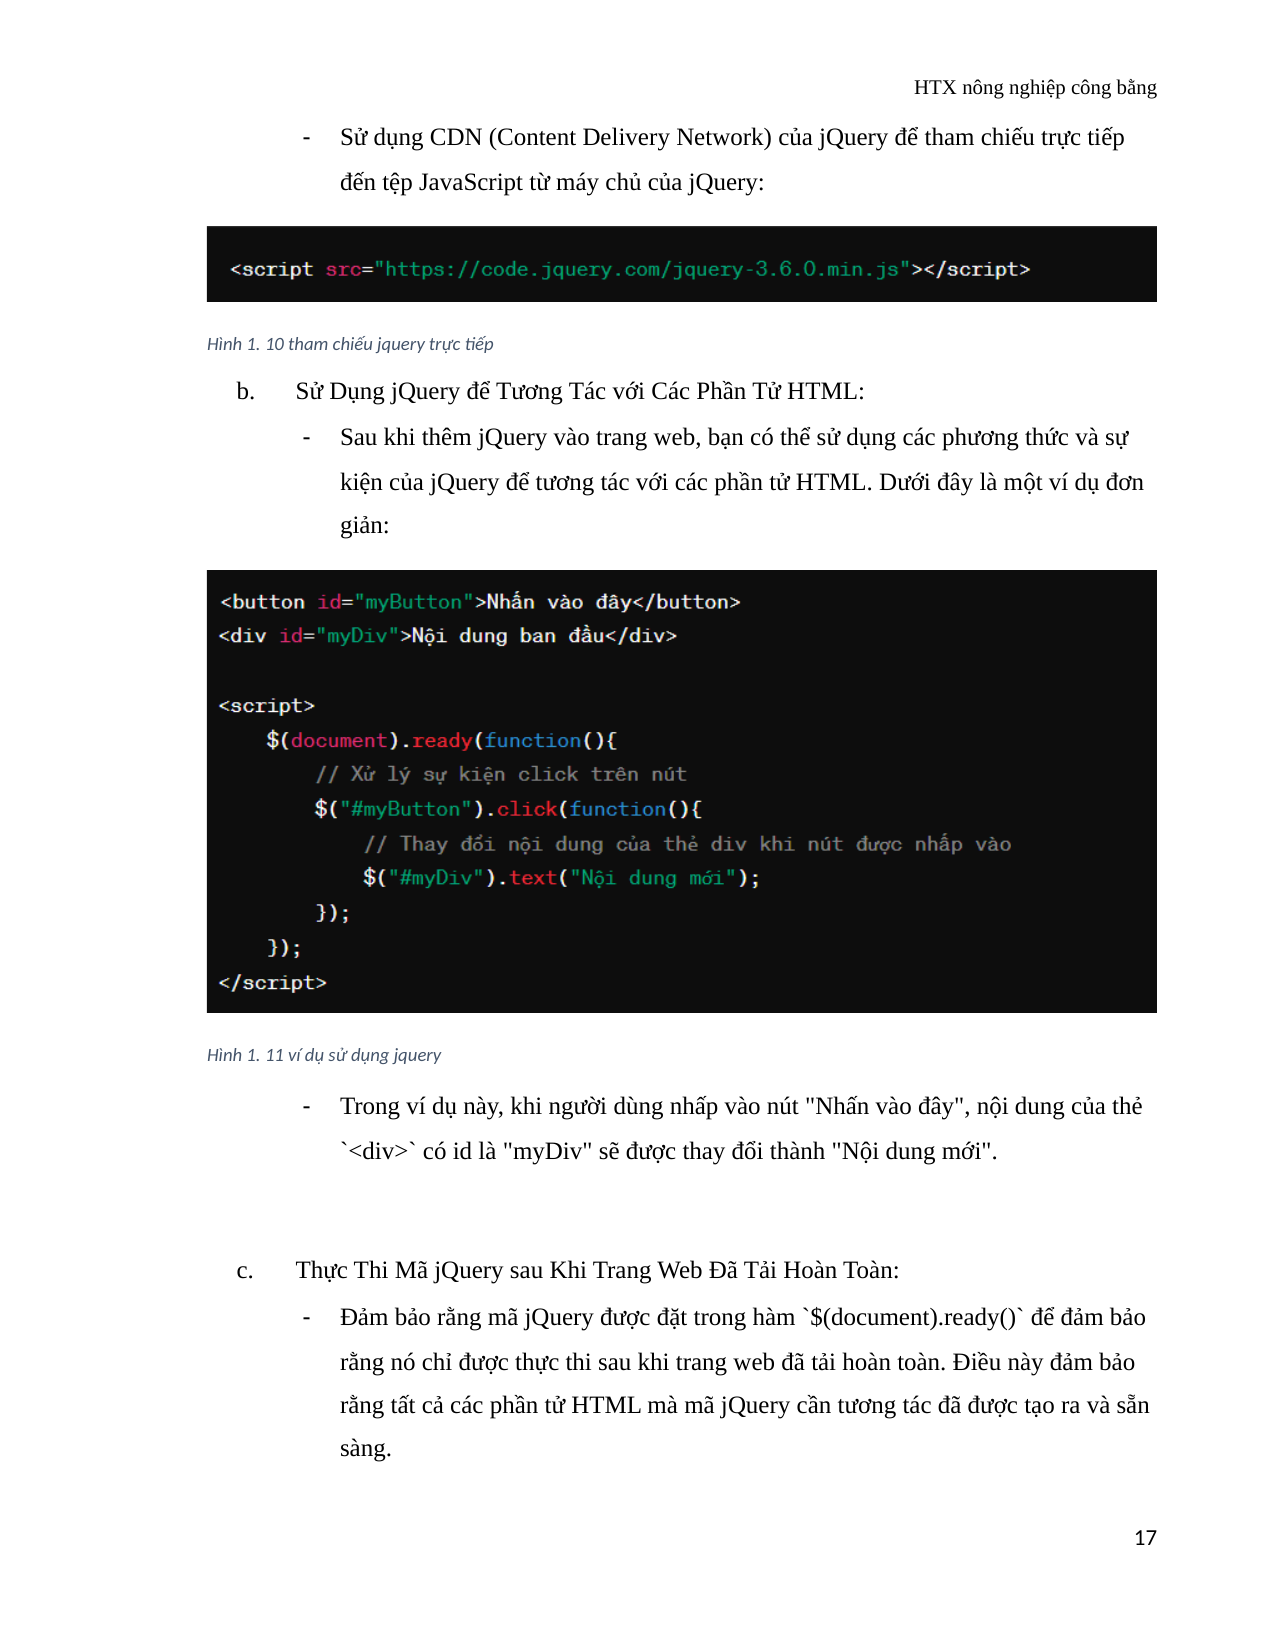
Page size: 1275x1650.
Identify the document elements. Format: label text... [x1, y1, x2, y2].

list Thực Thi Mã jQuery sau Khi Trang Web Đã Tải Hoàn Toàn: [236, 1255, 1157, 1284]
picture [206, 570, 1157, 1013]
list Sau khi thêm jQuery vào trang web, bạn có thể sử dụng các phương thức và sự kiện của jQuery để tương tác với các phần tử HTML. Dưới đây là một ví dụ đơn giản: [302, 419, 1157, 539]
list Sử Dụng jQuery để Tương Tác với Các Phần Tử HTML: [236, 376, 1157, 404]
list Trong ví dụ này, khi người dùng nhấp vào nút "Nhấn vào đây", nội dung của thẻ `<div>` có id là "myDiv" sẽ được thay đổi thành "Nội dung mới". [302, 1087, 1157, 1164]
list Đảm bảo rằng mã jQuery được đặt trong hàm `$(document).ready()` để đảm bảo rằng nó chỉ được thực thi sau khi trang web đã tải hoàn toàn. Điều này đảm bảo rằng tất cả các phần tử HTML mà mã jQuery cần tương tác đã được tạo ra và sẵn sàng. [302, 1298, 1157, 1462]
picture [206, 226, 1157, 302]
list Sử dụng CDN (Content Delivery Network) của jQuery để tham chiếu trực tiếp đến tệp JavaScript từ máy chủ của jQuery: [302, 118, 1157, 195]
